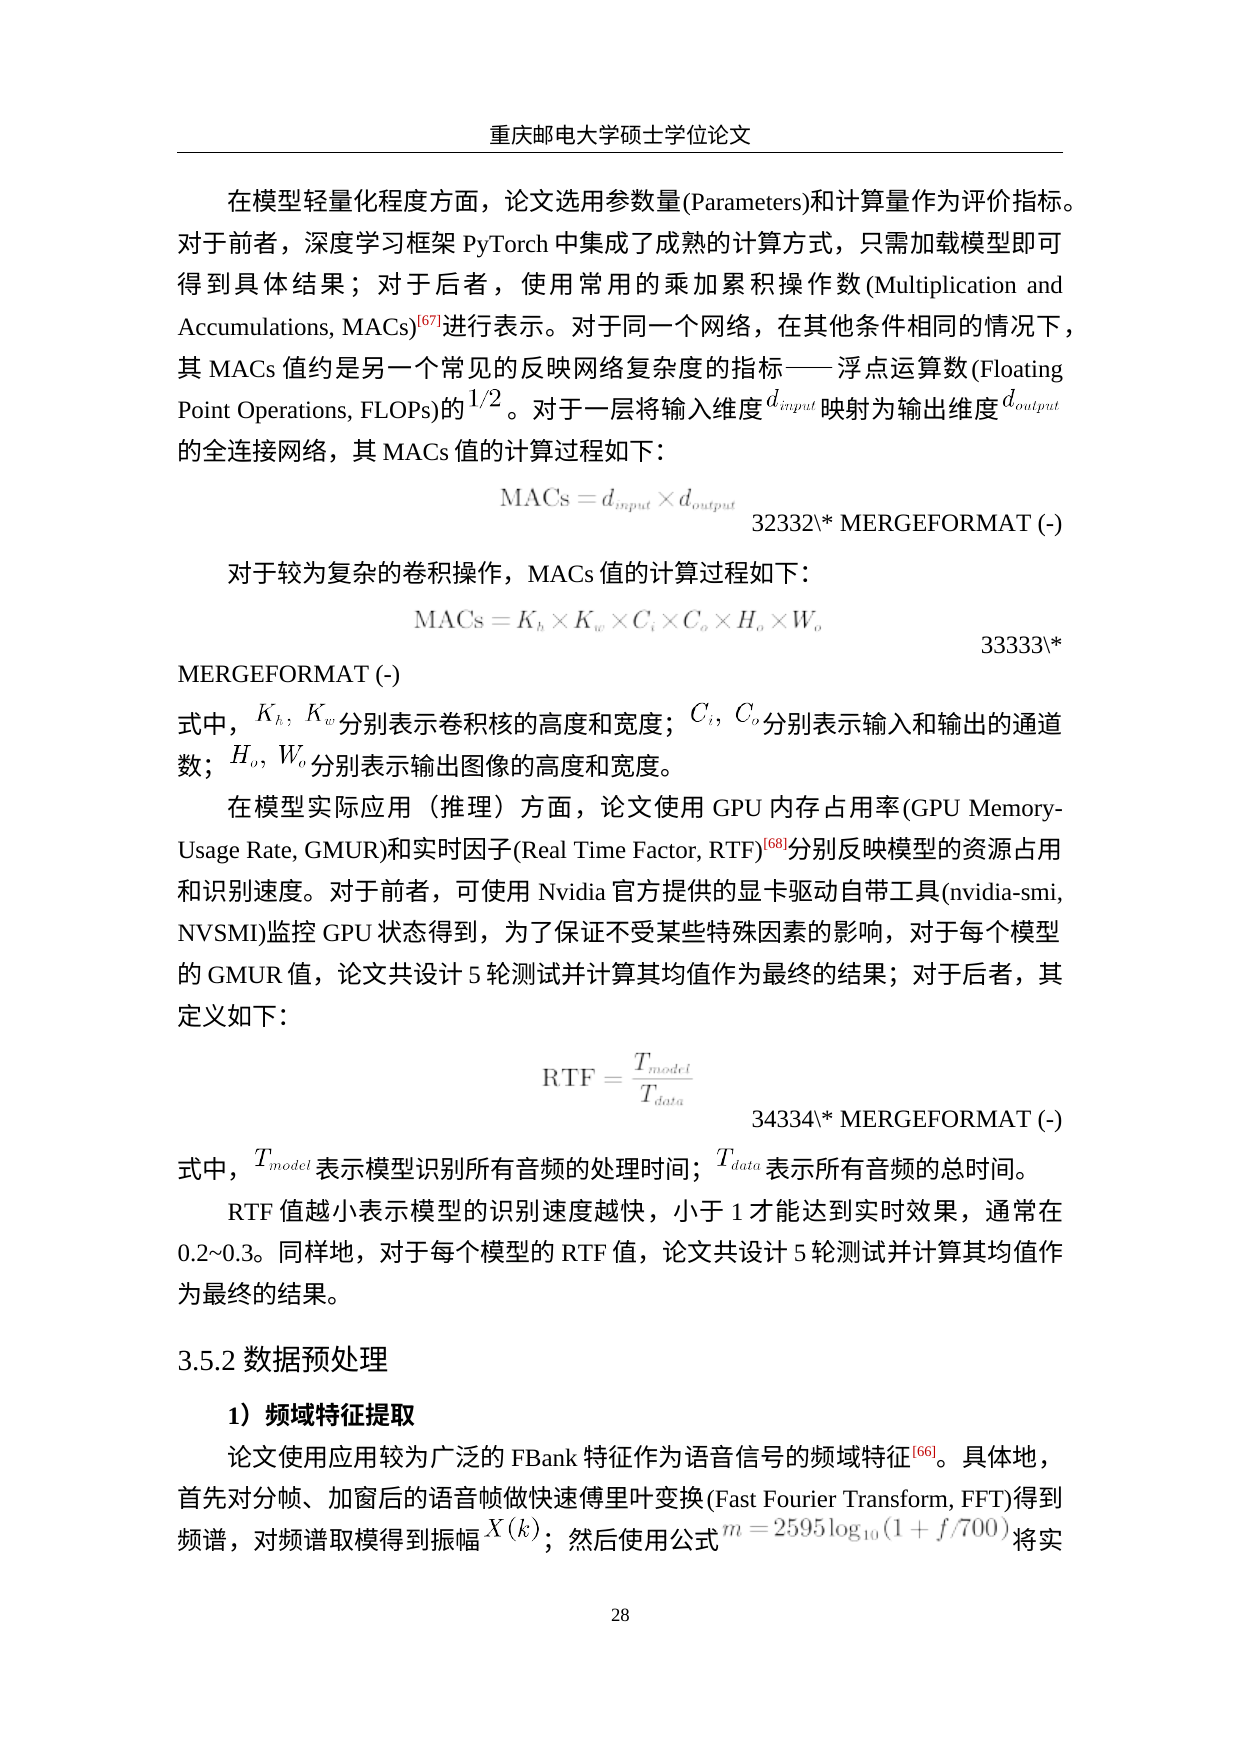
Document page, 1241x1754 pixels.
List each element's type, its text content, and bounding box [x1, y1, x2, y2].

subtitle 数据预处理 [177, 1337, 1063, 1378]
text 式中，表示模型识别所有音频的处理时间；表示所有音频的总时间。 [177, 1145, 1063, 1187]
text 对于较为复杂的卷积操作，MACs值的计算过程如下： [177, 549, 1063, 591]
text 式中，分别表示卷积核的高度和宽度；分别表示输入和输出的通道数；分别表示输出图像的高度和宽度。 [177, 700, 1063, 783]
text 在模型实际应用（推理）方面，论文使用GPU内存占用率(GPU Memory-Usage Rate, GMUR)和实时因子(Real Time Factor, RTF)[68]分别反映模型的资源占用和识别速度。对于前者，可使用Nvidia官方提供的显卡驱动自带工具(nvidia-smi, NVSMI)监控GPU状态得到，为了保证不受某些特殊因素的影响，对于每个模型的GMUR值，论文共设计5轮测试并计算其均值作为最终的结果；对于后者，其定义如下： [177, 783, 1063, 1033]
text 1）频域特征提取 [177, 1391, 1063, 1433]
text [177, 1433, 1063, 1558]
text 在模型轻量化程度方面，论文选用参数量(Parameters)和计算量作为评价指标。对于前者，深度学习框架PyTorch中集成了成熟的计算方式，只需加载模型即可得到具体结果；对于后者，使用常用的乘加累积操作数(Multiplication and Accumulations, MACs)[67]进行表示。对于同一个网络，在其他条件相同的情况下，其MACs值约是另一个常见的反映网络复杂度的指标——浮点运算数(Floating Point Operations, FLOPs)的。对于一层将输入维度映射为输出维度的全连接网络，其MACs值的计算过程如下： [177, 177, 1063, 469]
text RTF值越小表示模型的识别速度越快，小于1才能达到实时效果，通常在0.2~0.3。同样地，对于每个模型的RTF值，论文共设计5轮测试并计算其均值作为最终的结果。 [177, 1187, 1063, 1312]
